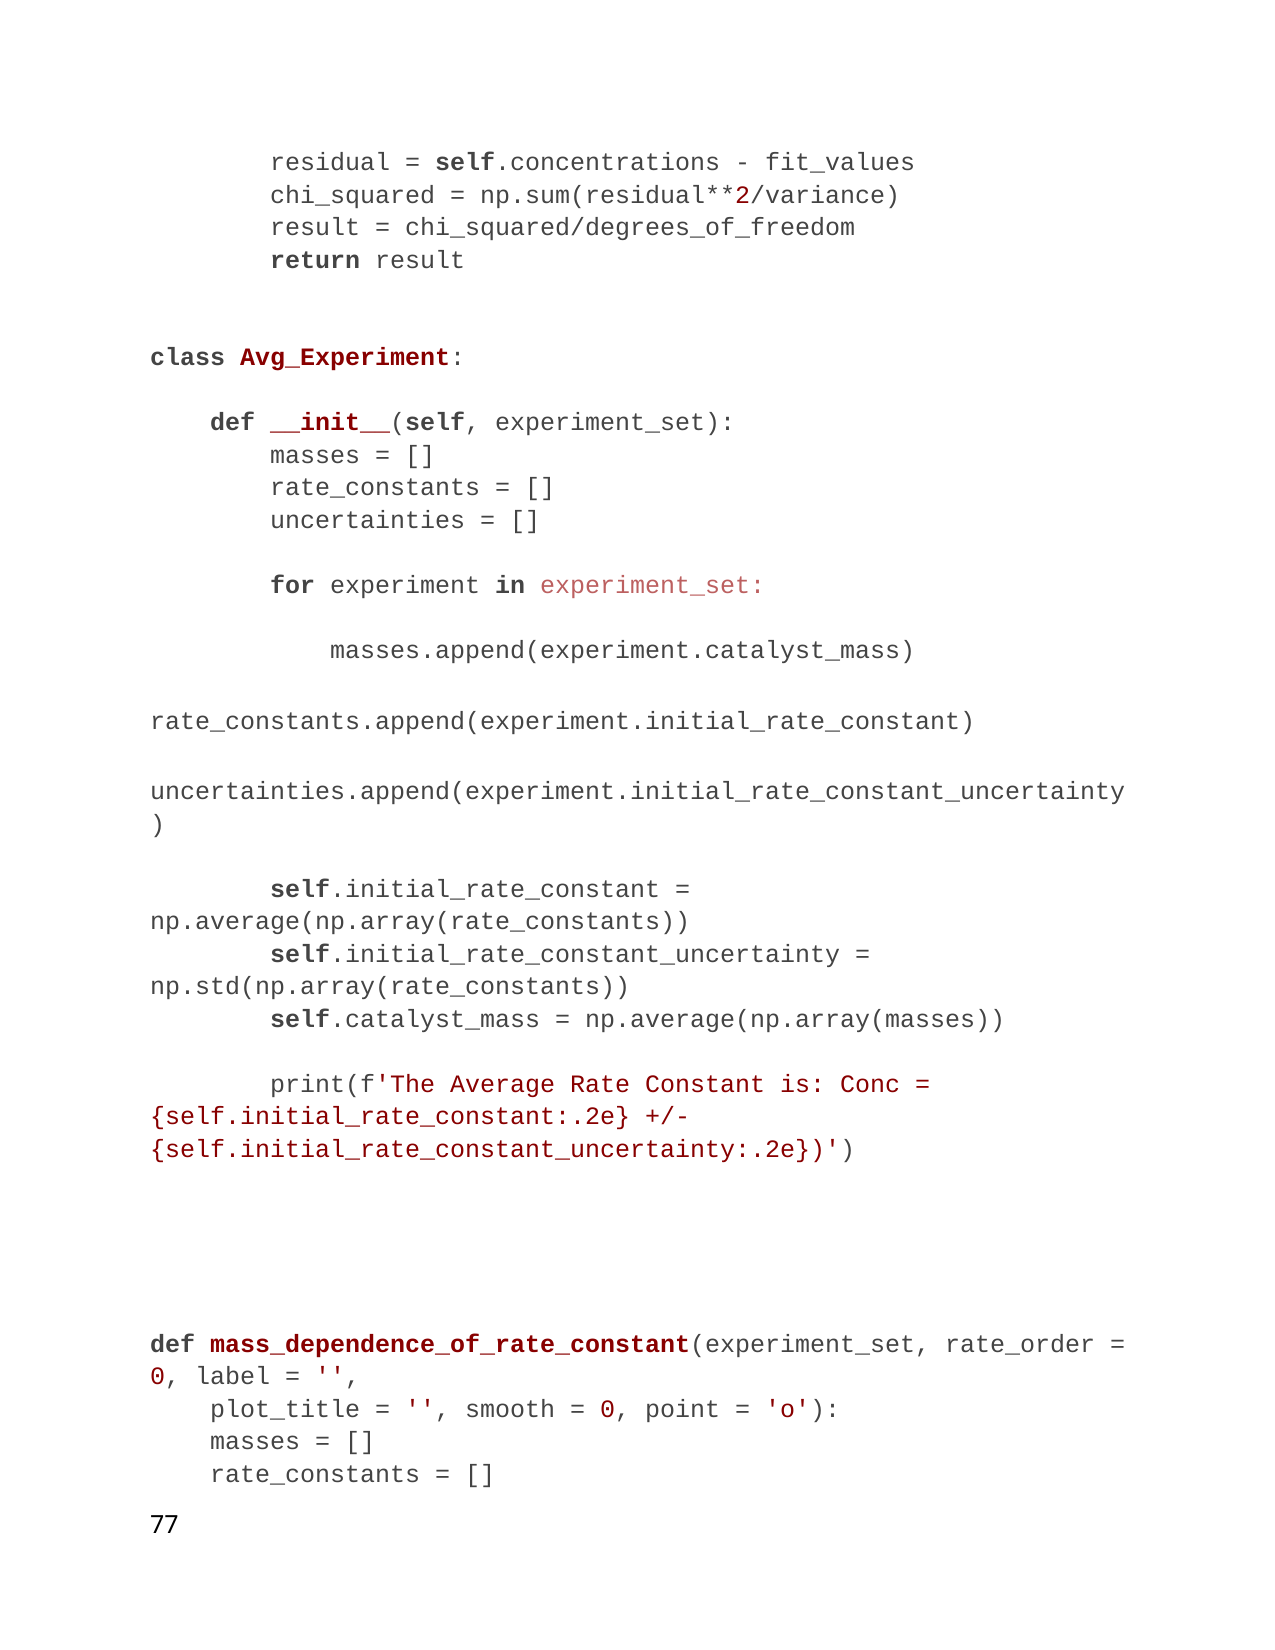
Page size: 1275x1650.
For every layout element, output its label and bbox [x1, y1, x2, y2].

text [150, 150, 1125, 1490]
